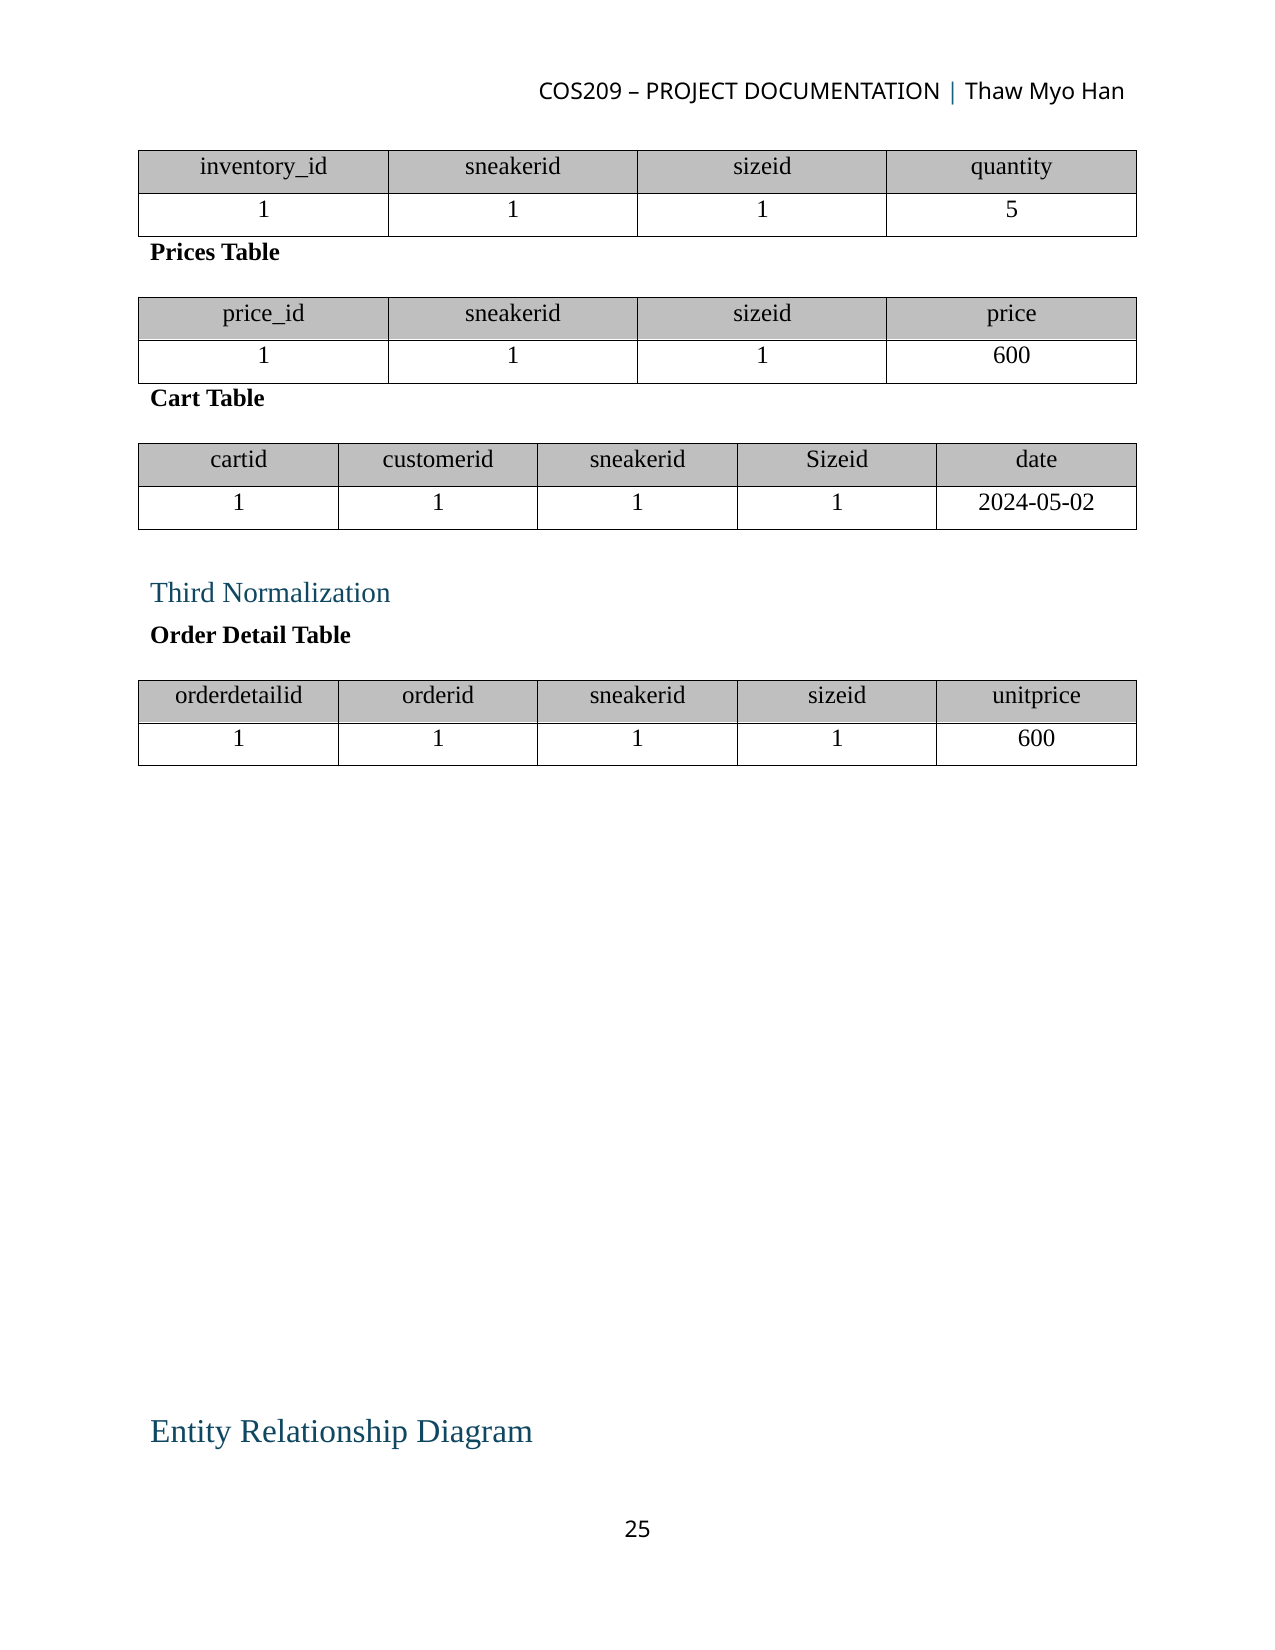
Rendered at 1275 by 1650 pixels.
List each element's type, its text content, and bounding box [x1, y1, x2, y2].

table_header sneakerid [538, 681, 737, 722]
table_cell 1 [139, 724, 338, 765]
table_header price_id [139, 298, 388, 339]
table_header orderid [339, 681, 537, 722]
table_header cartid [139, 444, 338, 486]
table_cell 1 [139, 487, 338, 529]
table_cell 1 [738, 724, 936, 765]
table_cell 1 [139, 341, 388, 382]
table_header sizeid [638, 151, 886, 193]
table_cell 1 [389, 341, 637, 382]
table_header quantity [887, 151, 1136, 193]
table_cell 1 [339, 724, 537, 765]
text Cart Table [150, 384, 1125, 412]
table_cell 600 [937, 724, 1136, 765]
table_cell 1 [538, 487, 737, 529]
subtitle Third Normalization [150, 575, 1125, 609]
table_header date [937, 444, 1136, 486]
table_header sizeid [638, 298, 886, 339]
table_cell 5 [887, 194, 1136, 236]
text Order Detail Table [150, 620, 1125, 648]
table_cell 1 [638, 194, 886, 236]
table_cell 1 [638, 341, 886, 382]
table_cell 1 [139, 194, 388, 236]
table_header customerid [339, 444, 537, 486]
table_cell 2024-05-02 [937, 487, 1136, 529]
text Prices Table [150, 237, 1125, 266]
table_header price [887, 298, 1136, 339]
table_header Sizeid [738, 444, 936, 486]
table_header sizeid [738, 681, 936, 722]
table_cell 1 [738, 487, 936, 529]
table_cell 1 [389, 194, 637, 236]
table_cell 1 [538, 724, 737, 765]
table_cell 1 [339, 487, 537, 529]
table_header inventory_id [139, 151, 388, 193]
table_header unitprice [937, 681, 1136, 722]
table_header sneakerid [389, 151, 637, 193]
table_header orderdetailid [139, 681, 338, 722]
table_header sneakerid [538, 444, 737, 486]
subtitle Entity Relationship Diagram [150, 1411, 1125, 1449]
table_cell 600 [887, 341, 1136, 382]
table_header sneakerid [389, 298, 637, 339]
